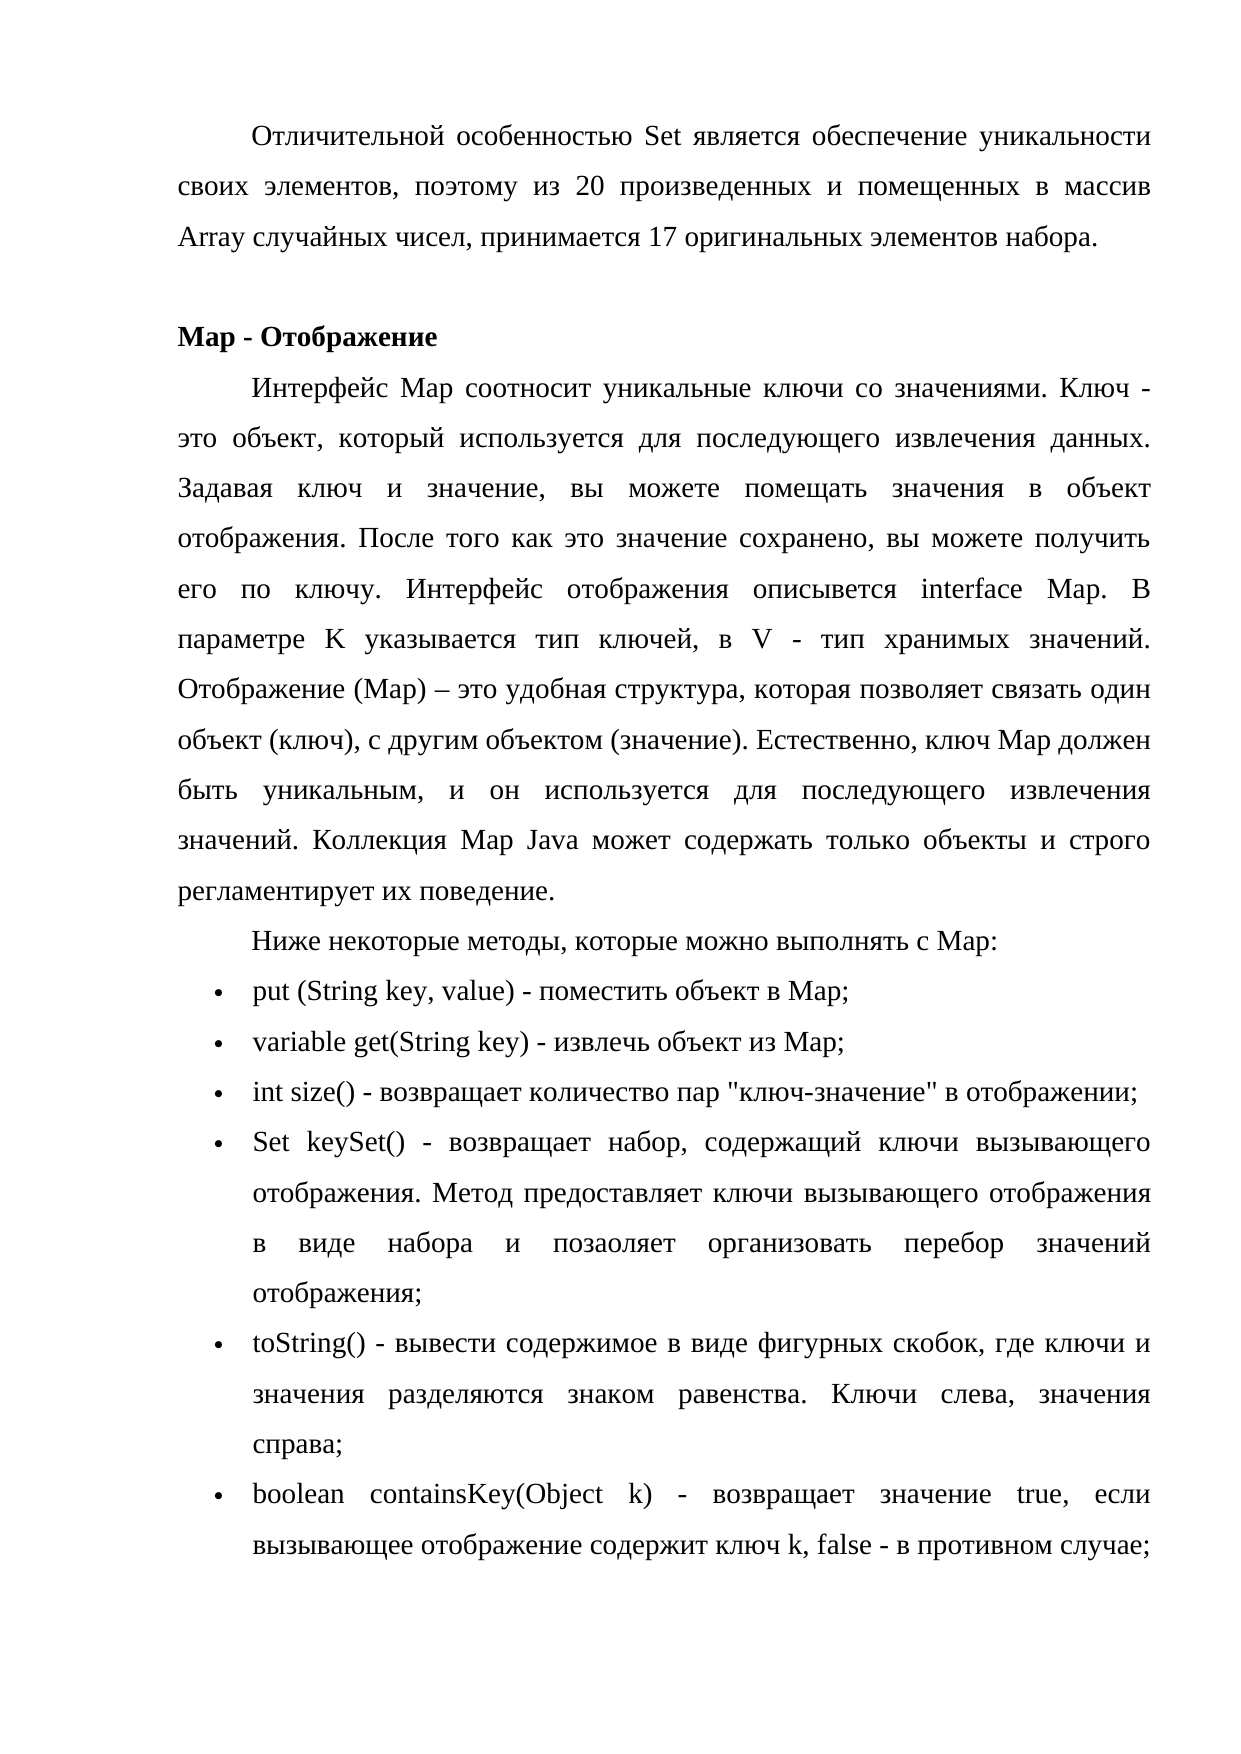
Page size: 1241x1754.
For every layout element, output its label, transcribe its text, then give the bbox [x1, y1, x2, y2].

text Интерфейс Map соотносит уникальные ключи со значениями. Ключ - это объект, который используется для последующего извлечения данных. Задавая ключ и значение, вы можете помещать значения в объект отображения. После того как это значение сохранено, вы можете получить его по ключу. Интерфейс отображения описывется interface Map. В параметре K указывается тип ключей, в V - тип хранимых значений. Отображение (Map) – это удобная структура, которая позволяет связать один объект (ключ), с другим объектом (значение). Естественно, ключ Map должен быть уникальным, и он используется для последующего извлечения значений. Коллекция Map Java может содержать только объекты и строго регламентирует их поведение. [177, 370, 1152, 906]
text Ниже некоторые методы, которые можно выполнять с Map: [177, 923, 1152, 957]
list variable get(String key) - извлечь объект из Map; [215, 1024, 1152, 1057]
list boolean containsKey(Object k) - возвращает значение true, если вызывающее отображение содержит ключ k, false - в противном случае; [215, 1477, 1152, 1560]
list Set keySet() - возвращает набор, содержащий ключи вызывающего отображения. Метод предоставляет ключи вызывающего отображения в виде набора и позаоляет организовать перебор значений отображения; [215, 1124, 1152, 1309]
list int size() - возвращает количество пар "ключ-значение" в отображении; [215, 1074, 1152, 1108]
list put (String key, value) - поместить объект в Map; [215, 973, 1152, 1007]
text Map ‐ Отображение [177, 319, 1152, 353]
list toString() - вывести содержимое в виде фигурных скобок, где ключи и значения разделяются знаком равенства. Ключи слева, значения справа; [215, 1326, 1152, 1460]
text Отличительной особенностью Set является обеспечение уникальности своих элементов, поэтому из 20 произведенных и помещенных в массив Array случайных чисел, принимается 17 оригинальных элементов набора. [177, 118, 1152, 252]
